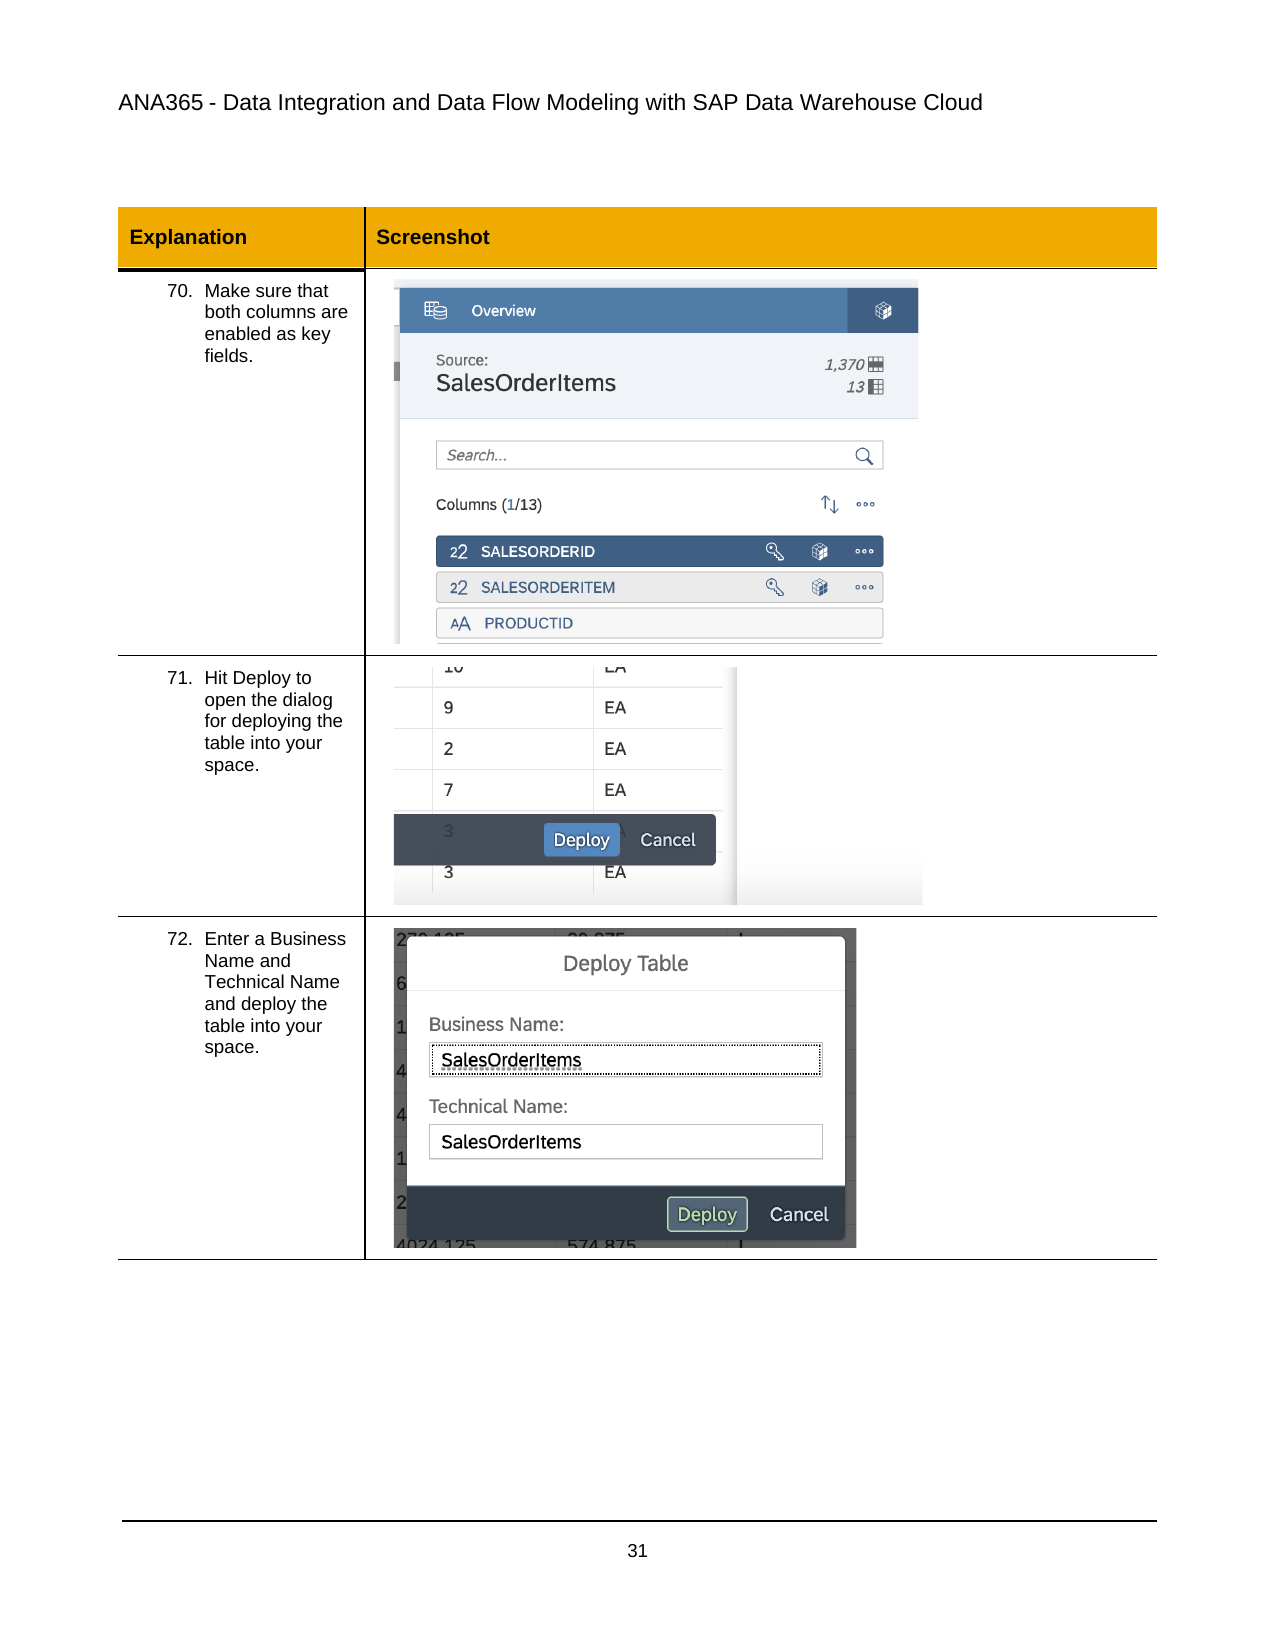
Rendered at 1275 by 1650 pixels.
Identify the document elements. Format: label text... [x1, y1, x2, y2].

table_cell [366, 656, 1157, 916]
picture [393, 928, 857, 1248]
picture [393, 279, 919, 644]
table_cell Make sure that both columns are enabled as key fields. [118, 272, 364, 655]
table_cell [366, 917, 1157, 1259]
picture [393, 667, 923, 905]
table_header Screenshot [366, 207, 1157, 267]
table_header Explanation [118, 207, 364, 267]
table_cell [366, 269, 1157, 655]
table_cell Enter a Business Name and Technical Name and deploy the table into your space. [118, 917, 364, 1259]
table_cell Hit Deploy to open the dialog for deploying the table into your space. [118, 656, 364, 916]
